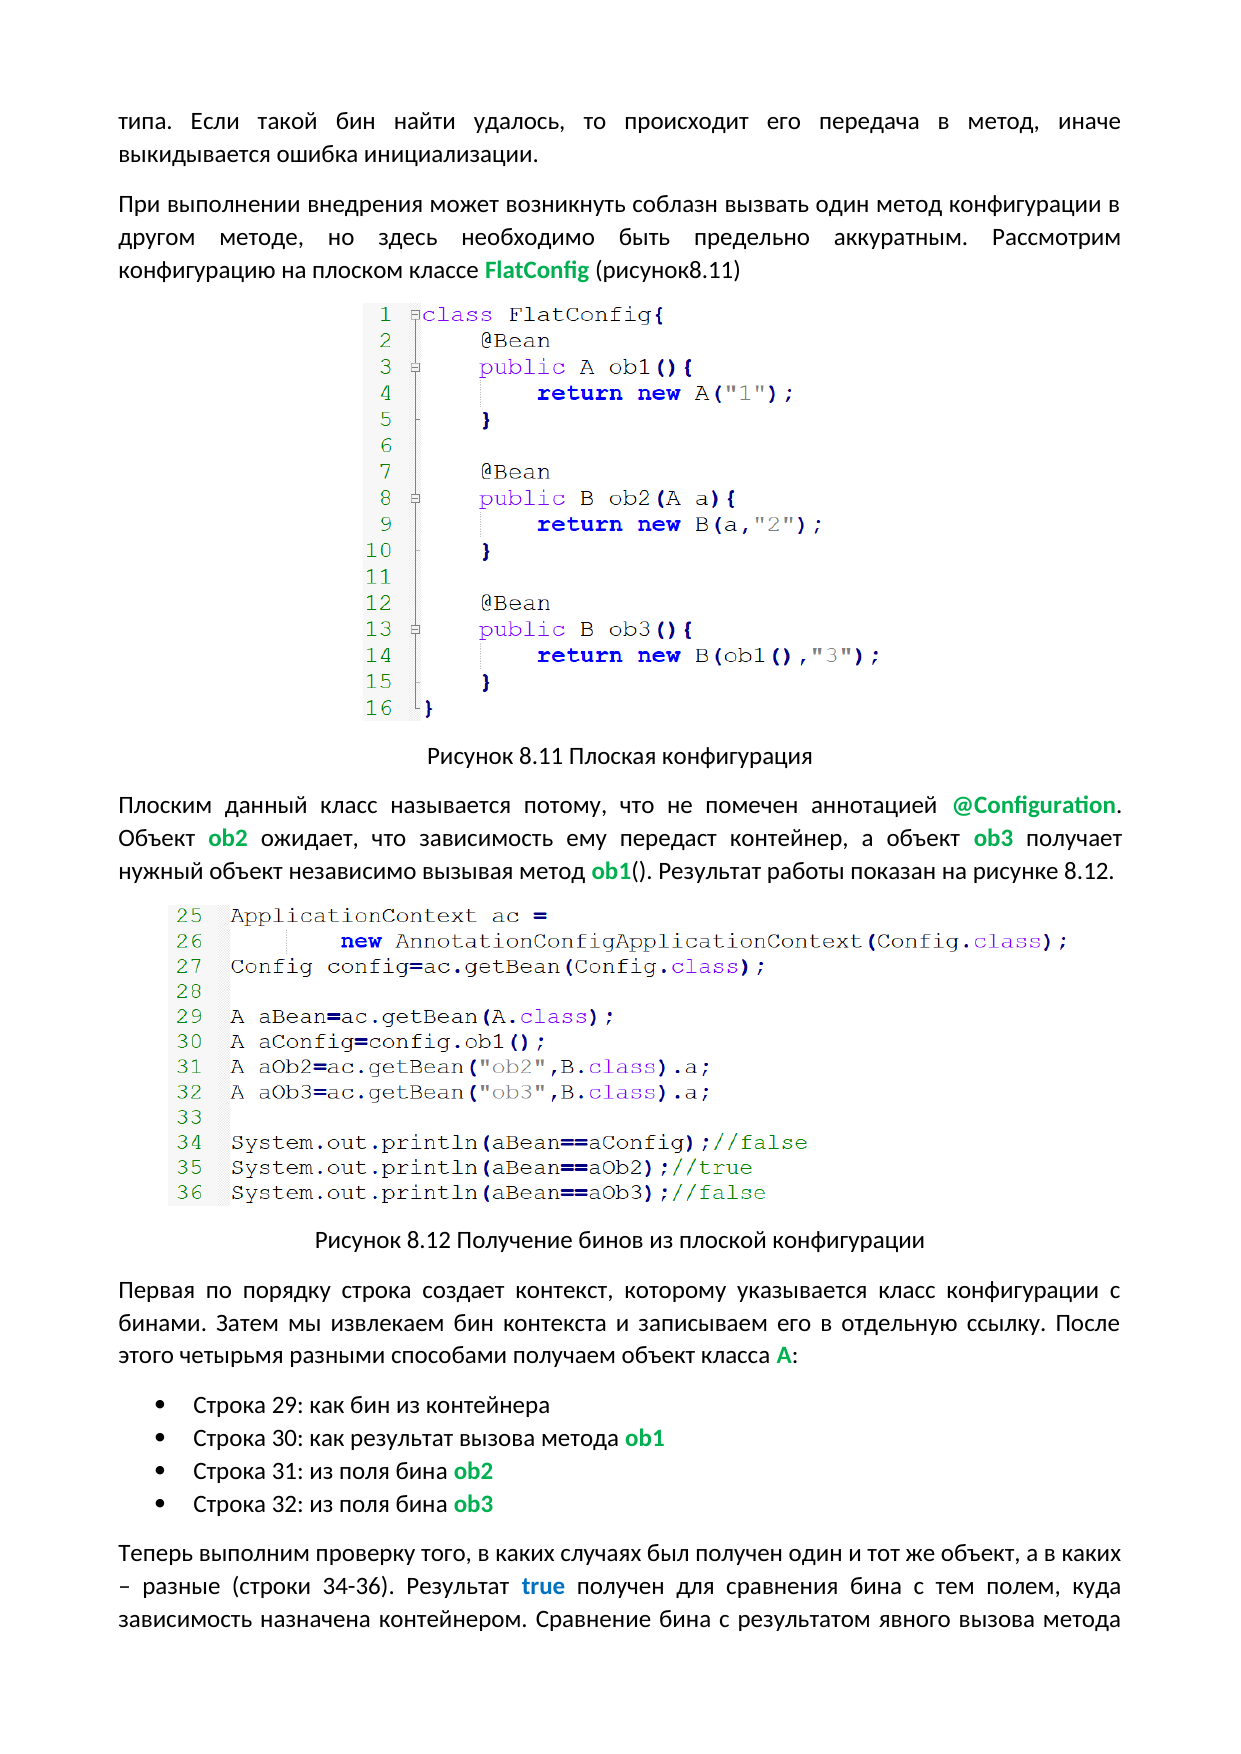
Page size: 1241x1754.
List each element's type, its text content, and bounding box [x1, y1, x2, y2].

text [118, 1537, 1122, 1634]
picture [167, 905, 1073, 1206]
picture [362, 303, 878, 721]
list Строка 31: из поля бина ob2 [156, 1455, 1122, 1486]
text Первая по порядку строка создает контекст, которому указывается класс конфигурации с бинами. Затем мы извлекаем бин контекста и записываем его в отдельную ссылку. После этого четырьмя разными способами получаем объект класса А: [118, 1274, 1122, 1370]
text Плоским данный класс называется потому, что не помечен аннотацией @Configuration. Объект ob2 ожидает, что зависимость ему передаст контейнер, а объект ob3 получает нужный объект независимо вызывая метод ob1(). Результат работы показан на рисунке 8.12. [118, 789, 1122, 886]
text Рисунок 8.12 Получение бинов из плоской конфигурации [118, 1224, 1122, 1255]
list Строка 29: как бин из контейнера [156, 1389, 1122, 1420]
list Строка 30: как результат вызова метода ob1 [156, 1422, 1122, 1453]
list Строка 32: из поля бина ob3 [156, 1488, 1122, 1518]
text При выполнении внедрения может возникнуть соблазн вызвать один метод конфигурации в другом методе, но здесь необходимо быть предельно аккуратным. Рассмотрим конфигурацию на плоском классе FlatConfig (рисунок8.11) [118, 188, 1122, 284]
text Рисунок 8.11 Плоская конфигурация [118, 740, 1122, 771]
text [118, 106, 1122, 169]
